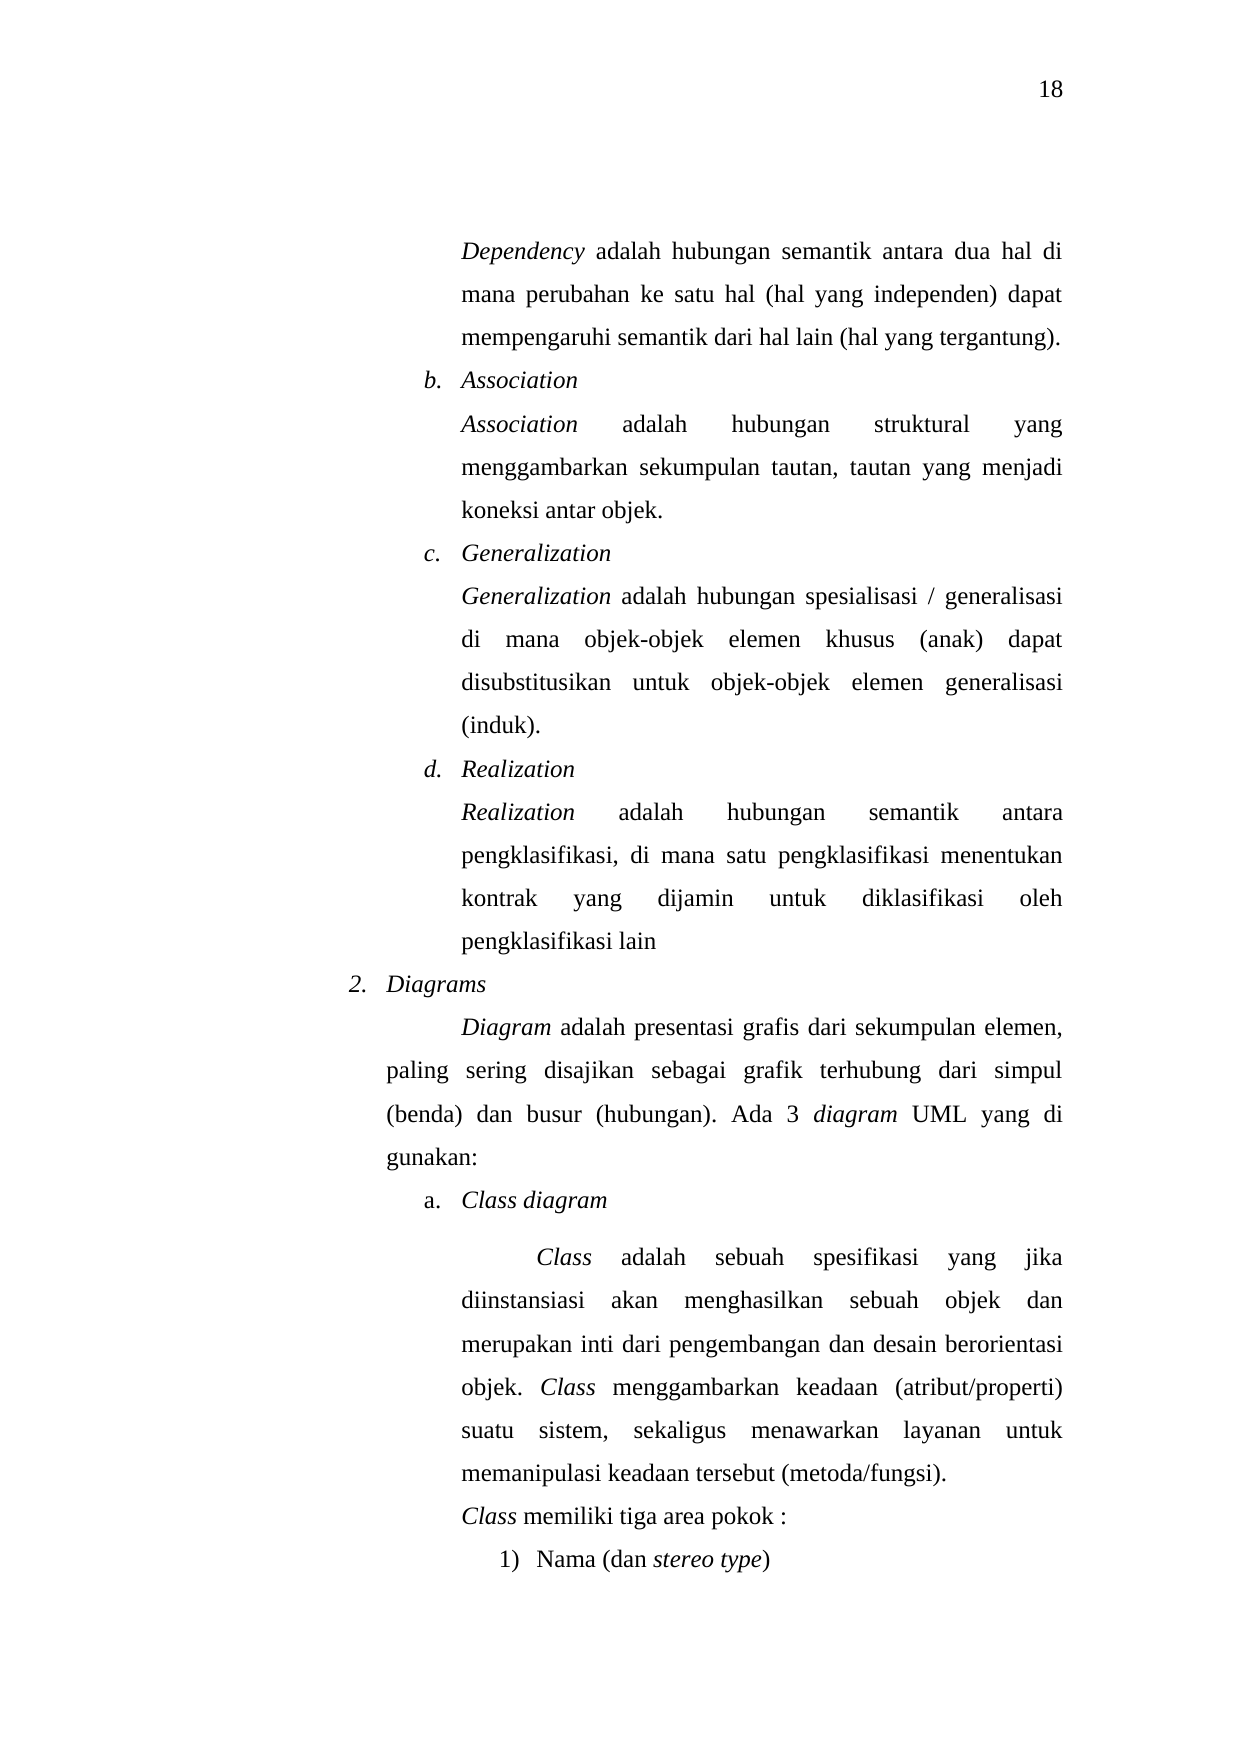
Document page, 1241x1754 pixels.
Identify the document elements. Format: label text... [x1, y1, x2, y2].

list Generalization [424, 538, 1063, 567]
list Class memiliki tiga area pokok : [461, 1501, 1063, 1530]
list Dependency adalah hubungan semantik antara dua hal di mana perubahan ke satu hal (hal yang independen) dapat mempengaruhi semantik dari hal lain (hal yang tergantung). [461, 236, 1063, 351]
list Nama (dan stereo type) [499, 1544, 1063, 1573]
list Generalization adalah hubungan spesialisasi / generalisasi di mana objek-objek elemen khusus (anak) dapat disubstitusikan untuk objek-objek elemen generalisasi (induk). [461, 581, 1063, 739]
list Class adalah sebuah spesifikasi yang jika diinstansiasi akan menghasilkan sebuah objek dan merupakan inti dari pengembangan dan desain berorientasi objek. Class menggambarkan keadaan (atribut/properti) suatu sistem, sekaligus menawarkan layanan untuk memanipulasi keadaan tersebut (metoda/fungsi). [461, 1242, 1063, 1487]
list Association [424, 366, 1063, 394]
list Realization adalah hubungan semantik antara pengklasifikasi, di mana satu pengklasifikasi menentukan kontrak yang dijamin untuk diklasifikasi oleh pengklasifikasi lain [461, 797, 1063, 955]
list Association adalah hubungan struktural yang menggambarkan sekumpulan tautan, tautan yang menjadi koneksi antar objek. [461, 409, 1063, 524]
list Diagrams [349, 969, 1063, 998]
list Diagram adalah presentasi grafis dari sekumpulan elemen, paling sering disajikan sebagai grafik terhubung dari simpul (benda) dan busur (hubungan). Ada 3 diagram UML yang di gunakan: [386, 1012, 1063, 1171]
list Realization [424, 754, 1063, 782]
list Class diagram [424, 1185, 1063, 1214]
